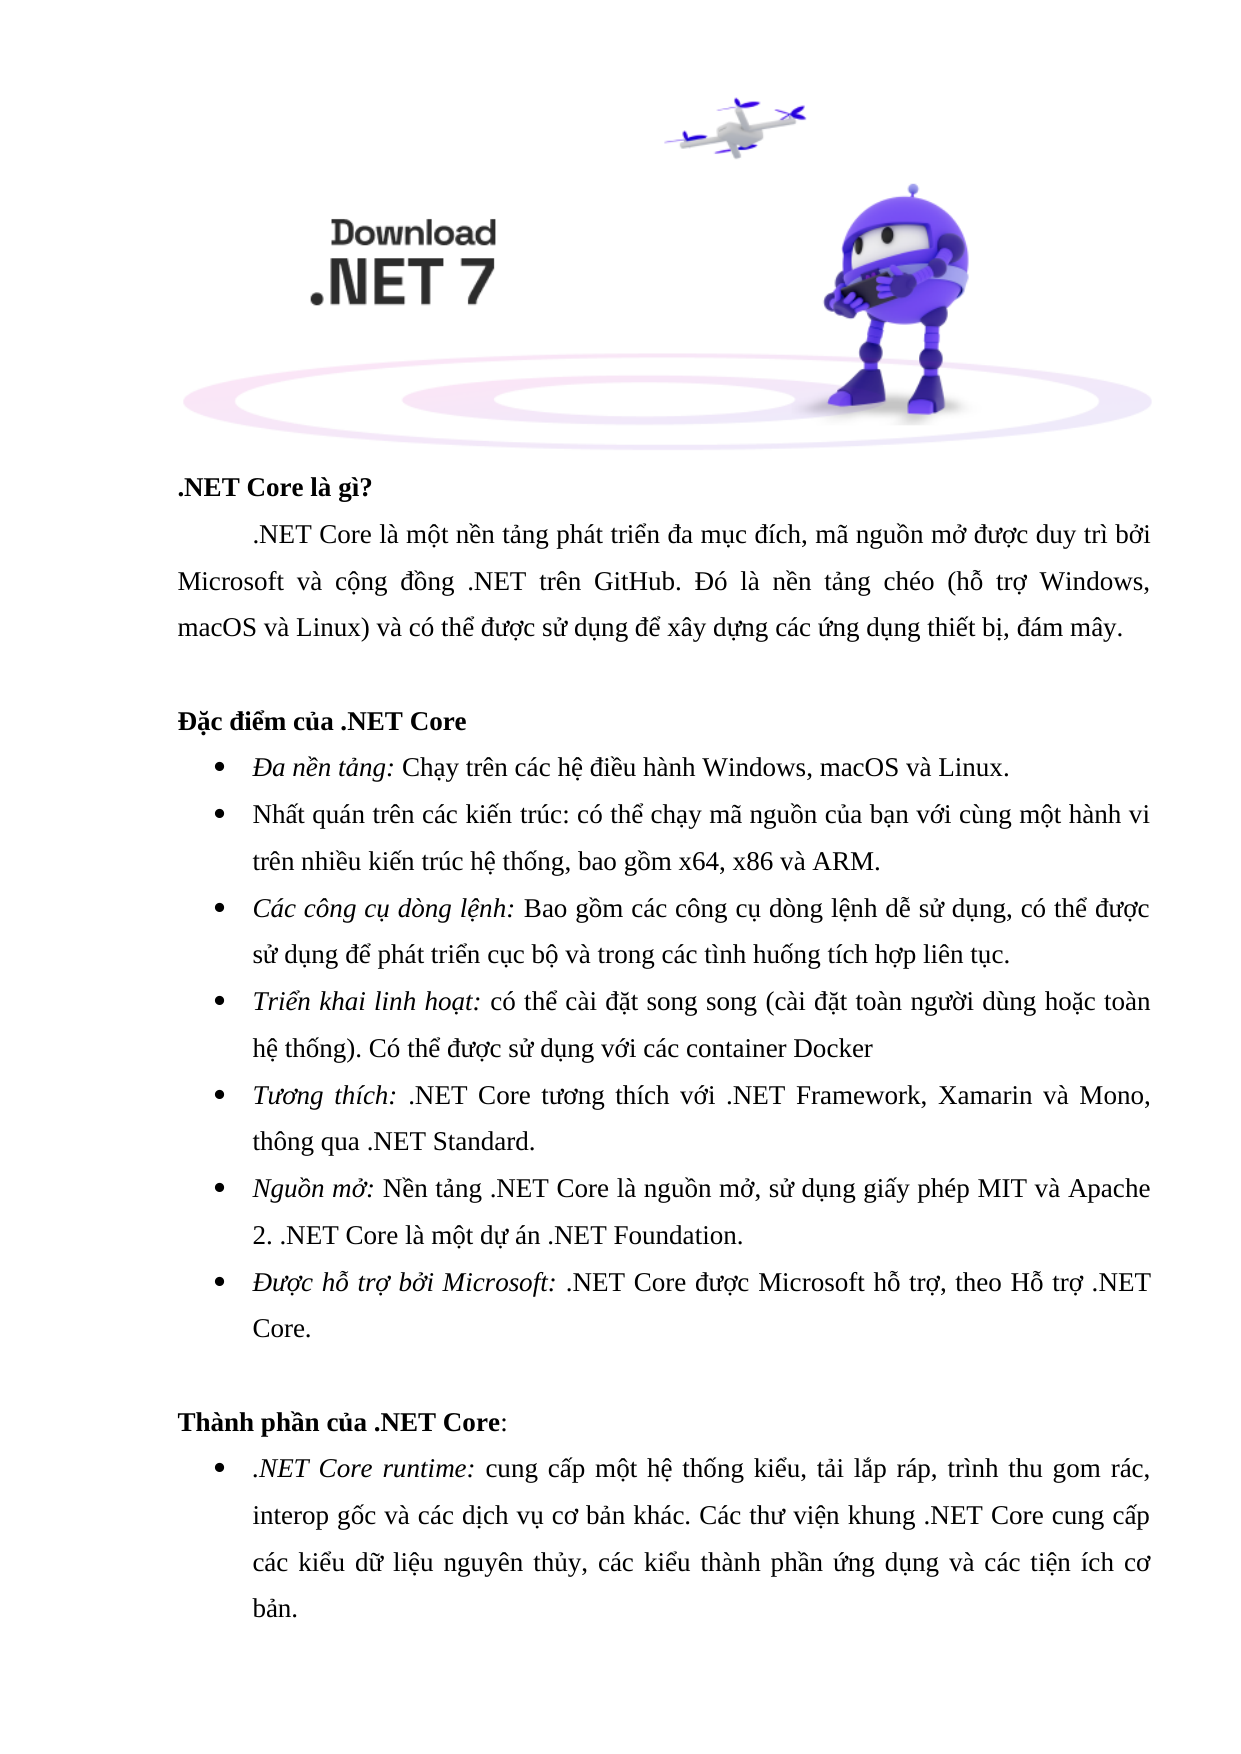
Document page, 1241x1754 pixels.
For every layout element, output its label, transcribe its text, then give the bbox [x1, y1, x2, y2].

list Triển khai linh hoạt: có thể cài đặt song song (cài đặt toàn người dùng hoặc toàn hệ thống). Có thể được sử dụng với các container Docker [215, 985, 1152, 1063]
text Thành phần của .NET Core: [177, 1406, 1152, 1437]
text .NET Core là một nền tảng phát triển đa mục đích, mã nguồn mở được duy trì bởi Microsoft và cộng đồng .NET trên GitHub. Đó là nền tảng chéo (hỗ trợ Windows, macOS và Linux) và có thể được sử dụng để xây dựng các ứng dụng thiết bị, đám mây. [177, 518, 1152, 643]
list Nguồn mở: Nền tảng .NET Core là nguồn mở, sử dụng giấy phép MIT và Apache 2. .NET Core là một dự án .NET Foundation. [215, 1172, 1152, 1250]
picture [177, 88, 1152, 458]
list Các công cụ dòng lệnh: Bao gồm các công cụ dòng lệnh dễ sử dụng, có thể được sử dụng để phát triển cục bộ và trong các tình huống tích hợp liên tục. [215, 892, 1152, 970]
text Đặc điểm của .NET Core [177, 705, 1152, 736]
list Được hỗ trợ bởi Microsoft: .NET Core được Microsoft hỗ trợ, theo Hỗ trợ .NET Core. [215, 1266, 1152, 1343]
list Nhất quán trên các kiến ​​trúc: có thể chạy mã nguồn của bạn với cùng một hành vi trên nhiều kiến ​​trúc hệ thống, bao gồm x64, x86 và ARM. [215, 798, 1152, 876]
list Đa nền tảng: Chạy trên các hệ điều hành Windows, macOS và Linux. [215, 752, 1152, 783]
list .NET Core runtime: cung cấp một hệ thống kiểu, tải lắp ráp, trình thu gom rác, interop gốc và các dịch vụ cơ bản khác. Các thư viện khung .NET Core cung cấp các kiểu dữ liệu nguyên thủy, các kiểu thành phần ứng dụng và các tiện ích cơ bản. [215, 1452, 1152, 1624]
text .NET Core là gì? [177, 472, 1152, 503]
list Tương thích: .NET Core tương thích với .NET Framework, Xamarin và Mono, thông qua .NET Standard. [215, 1079, 1152, 1157]
